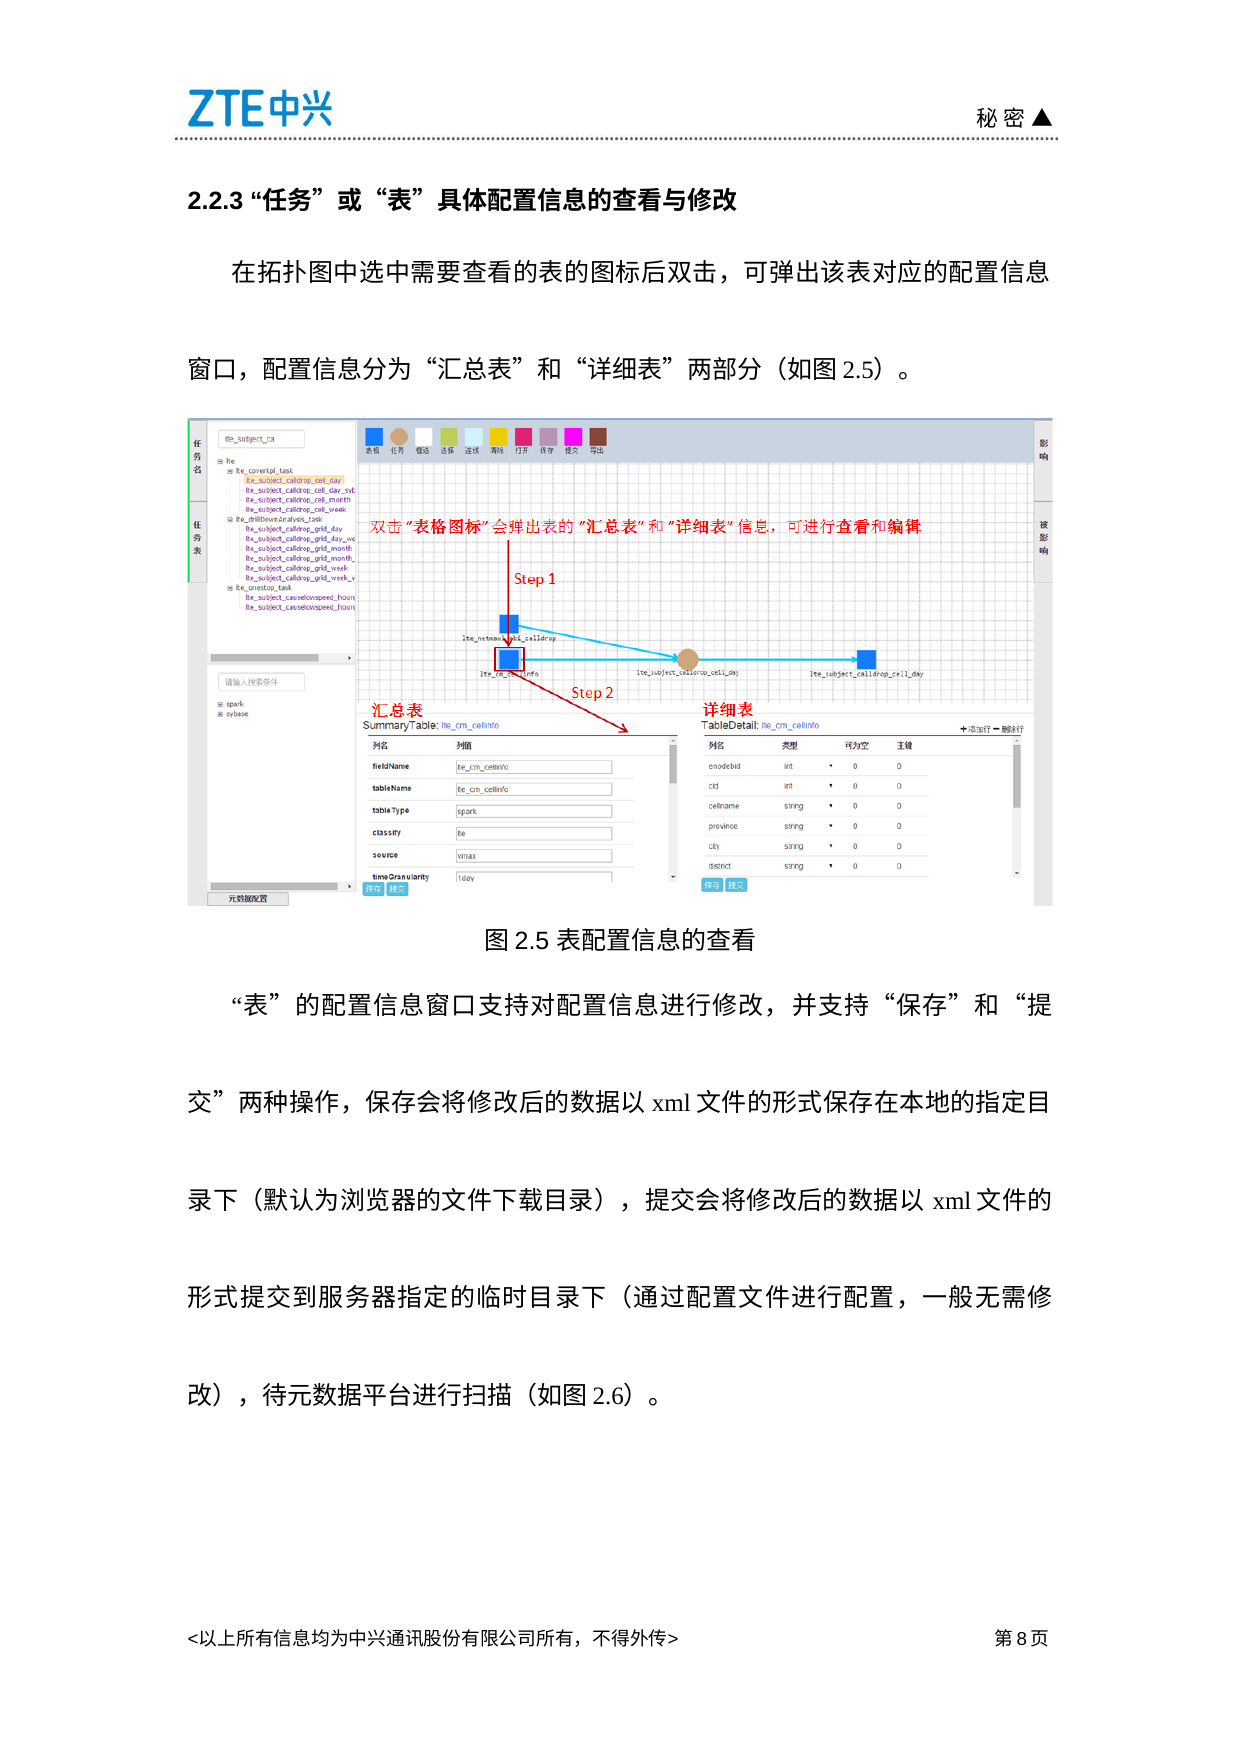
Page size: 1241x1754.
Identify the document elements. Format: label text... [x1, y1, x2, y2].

picture [187, 418, 1053, 906]
text 在拓扑图中选中需要查看的表的图标后双击，可弹出该表对应的配置信息窗口，配置信息分为“汇总表”和“详细表”两部分（如图2.5）。 [187, 238, 1053, 400]
text 图2.5 表配置信息的查看 [187, 906, 1053, 971]
subtitle 2.2.3 “任务”或“表”具体配置信息的查看与修改 [187, 166, 1053, 231]
picture [174, 134, 1059, 143]
text “表”的配置信息窗口支持对配置信息进行修改，并支持“保存”和“提交”两种操作，保存会将修改后的数据以xml文件的形式保存在本地的指定目录下（默认为浏览器的文件下载目录），提交会将修改后的数据以xml文件的形式提交到服务器指定的临时目录下（通过配置文件进行配置，一般无需修改），待元数据平台进行扫描（如图2.6）。 [187, 971, 1053, 1426]
picture [187, 88, 333, 127]
